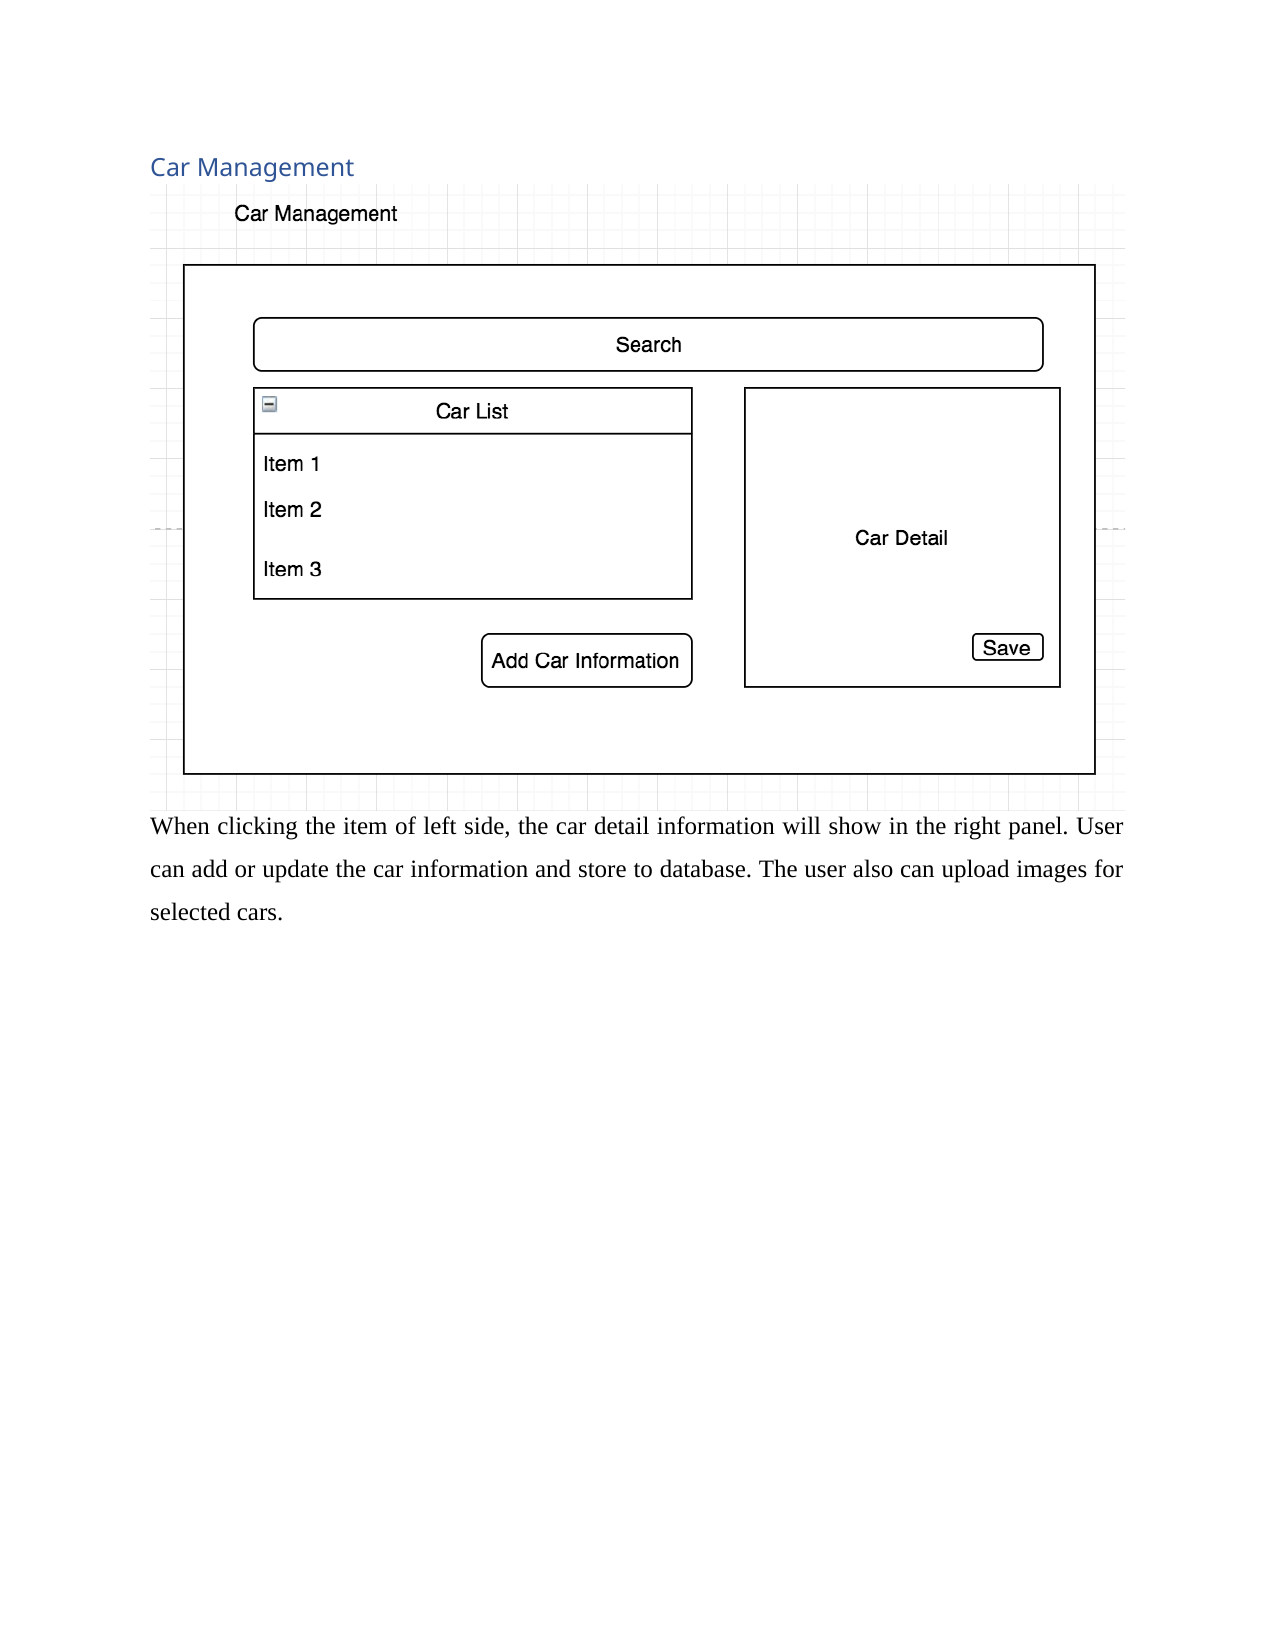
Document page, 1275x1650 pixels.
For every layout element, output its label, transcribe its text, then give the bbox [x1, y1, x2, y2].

text When clicking the item of left side, the car detail information will show in the right panel. User can add or update the car information and store to database. The user also can upload images for selected cars. [150, 811, 1125, 926]
subtitle Car Management [150, 150, 1125, 184]
picture [150, 184, 1125, 811]
